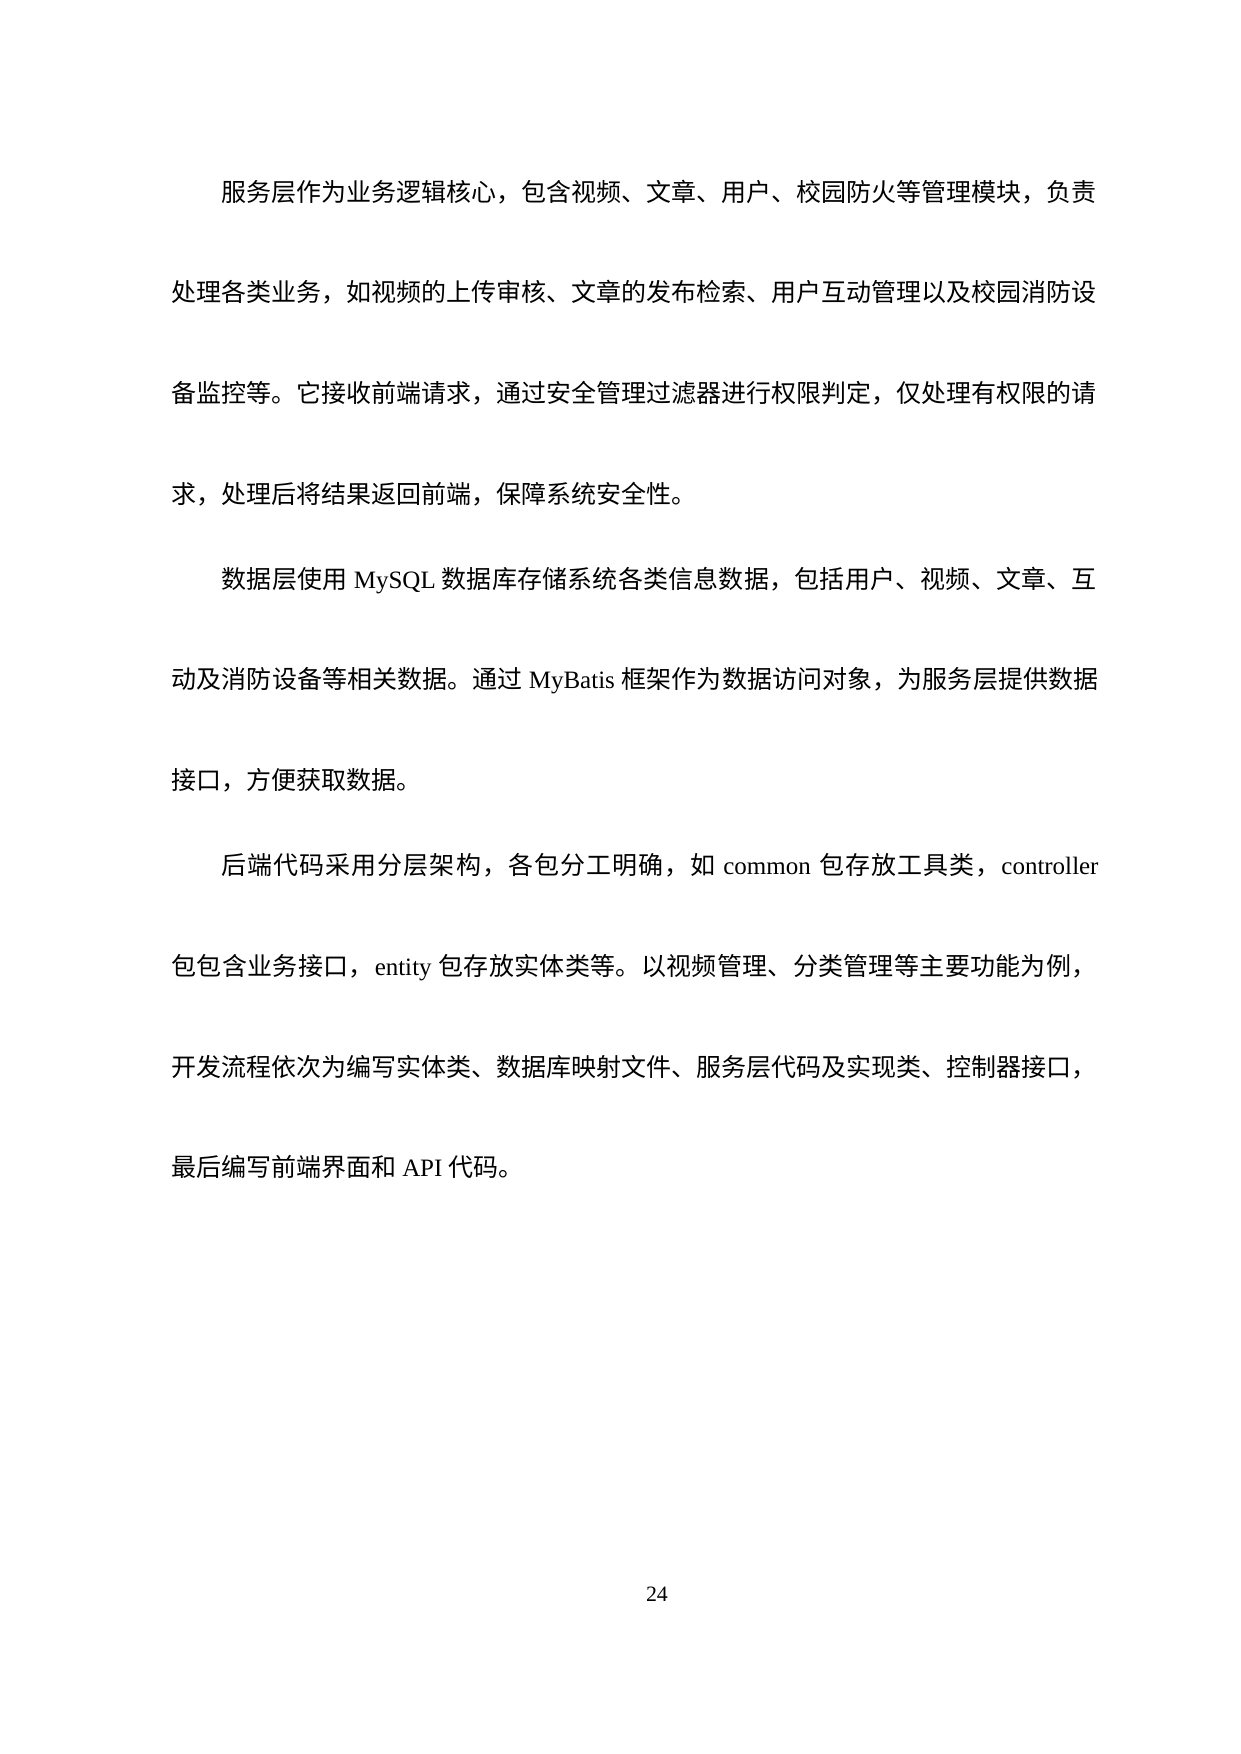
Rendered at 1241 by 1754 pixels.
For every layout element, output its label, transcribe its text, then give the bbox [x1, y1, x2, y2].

text 数据层使用 MySQL 数据库存储系统各类信息数据，包括用户、视频、文章、互动及消防设备等相关数据。通过 MyBatis 框架作为数据访问对象，为服务层提供数据接口，方便获取数据。 [171, 544, 1098, 812]
text 服务层作为业务逻辑核心，包含视频、文章、用户、校园防火等管理模块，负责处理各类业务，如视频的上传审核、文章的发布检索、用户互动管理以及校园消防设备监控等。它接收前端请求，通过安全管理过滤器进行权限判定，仅处理有权限的请求，处理后将结果返回前端，保障系统安全性。 [171, 157, 1098, 526]
text 后端代码采用分层架构，各包分工明确，如 common 包存放工具类，controller 包包含业务接口，entity 包存放实体类等。以视频管理、分类管理等主要功能为例，开发流程依次为编写实体类、数据库映射文件、服务层代码及实现类、控制器接口，最后编写前端界面和 API 代码。 [171, 830, 1098, 1199]
